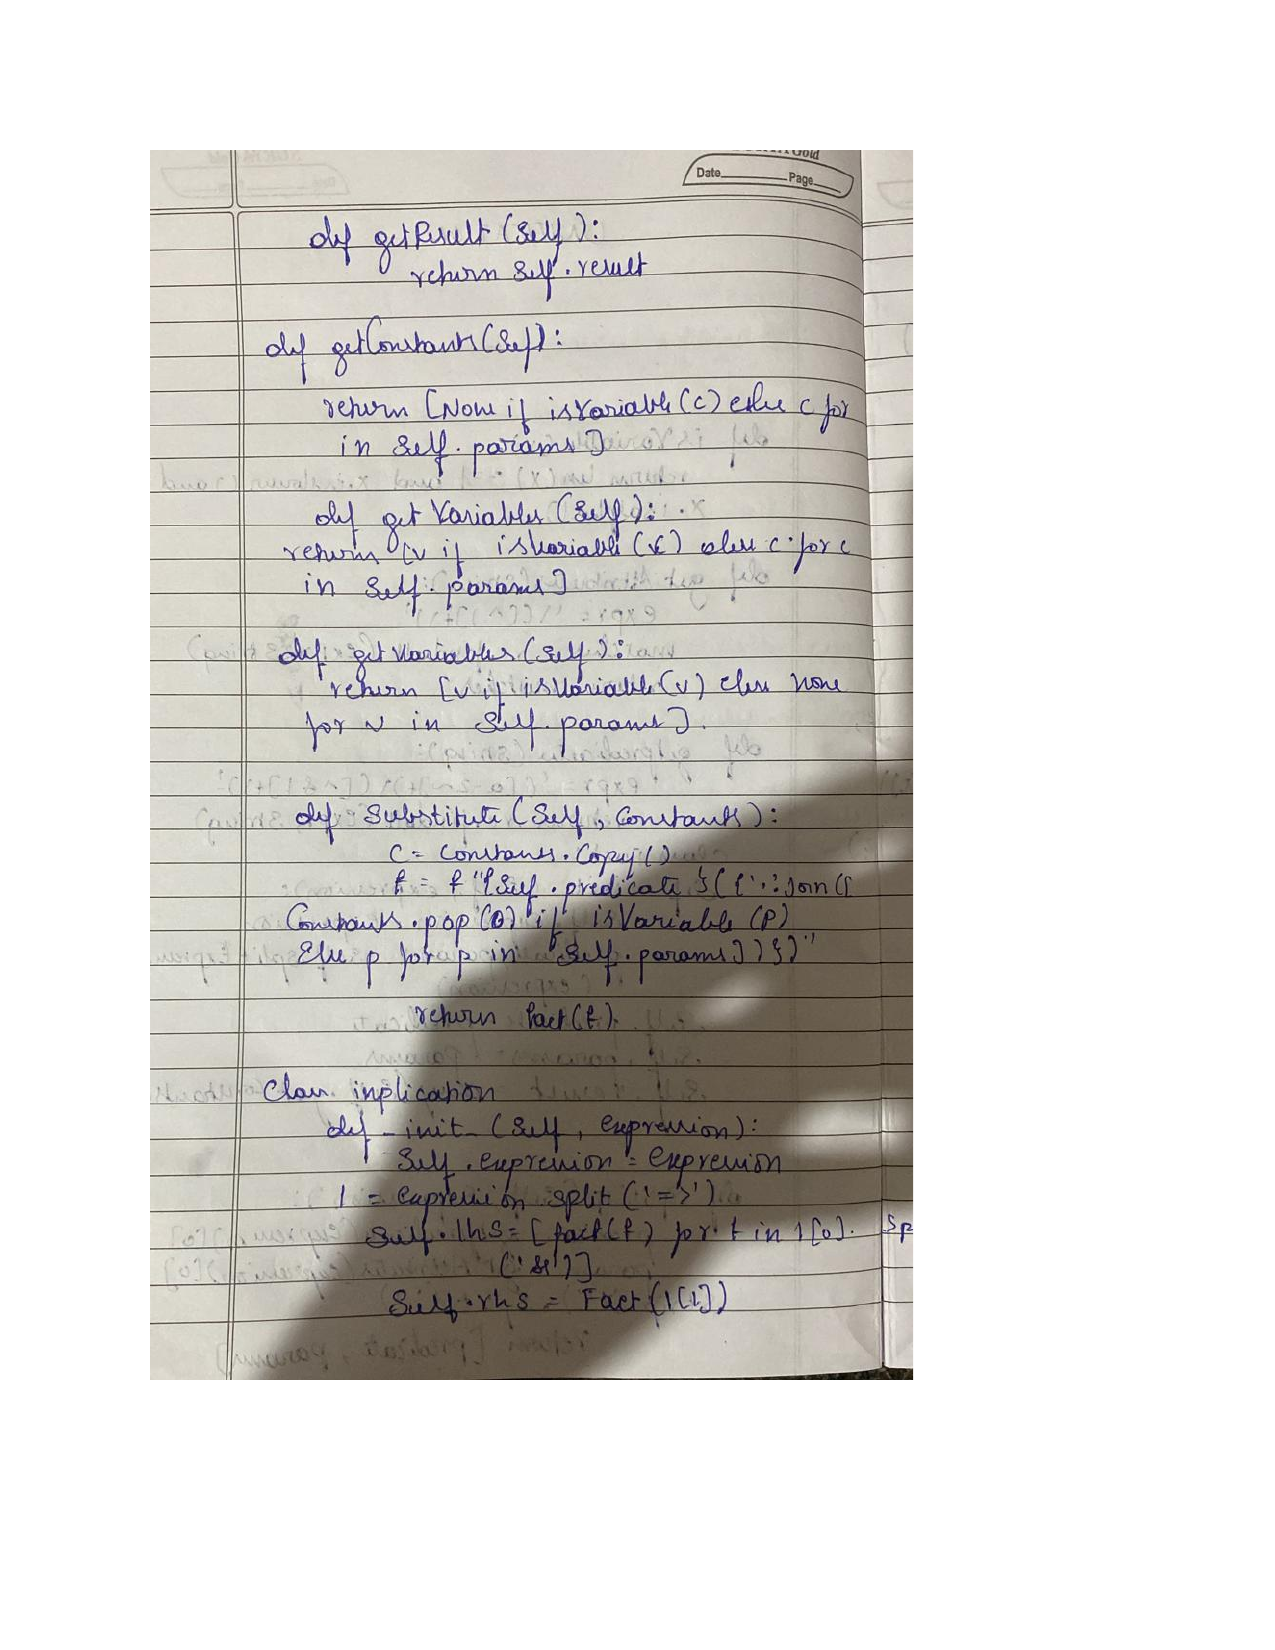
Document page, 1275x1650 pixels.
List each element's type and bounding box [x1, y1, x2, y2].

picture [150, 150, 914, 1380]
